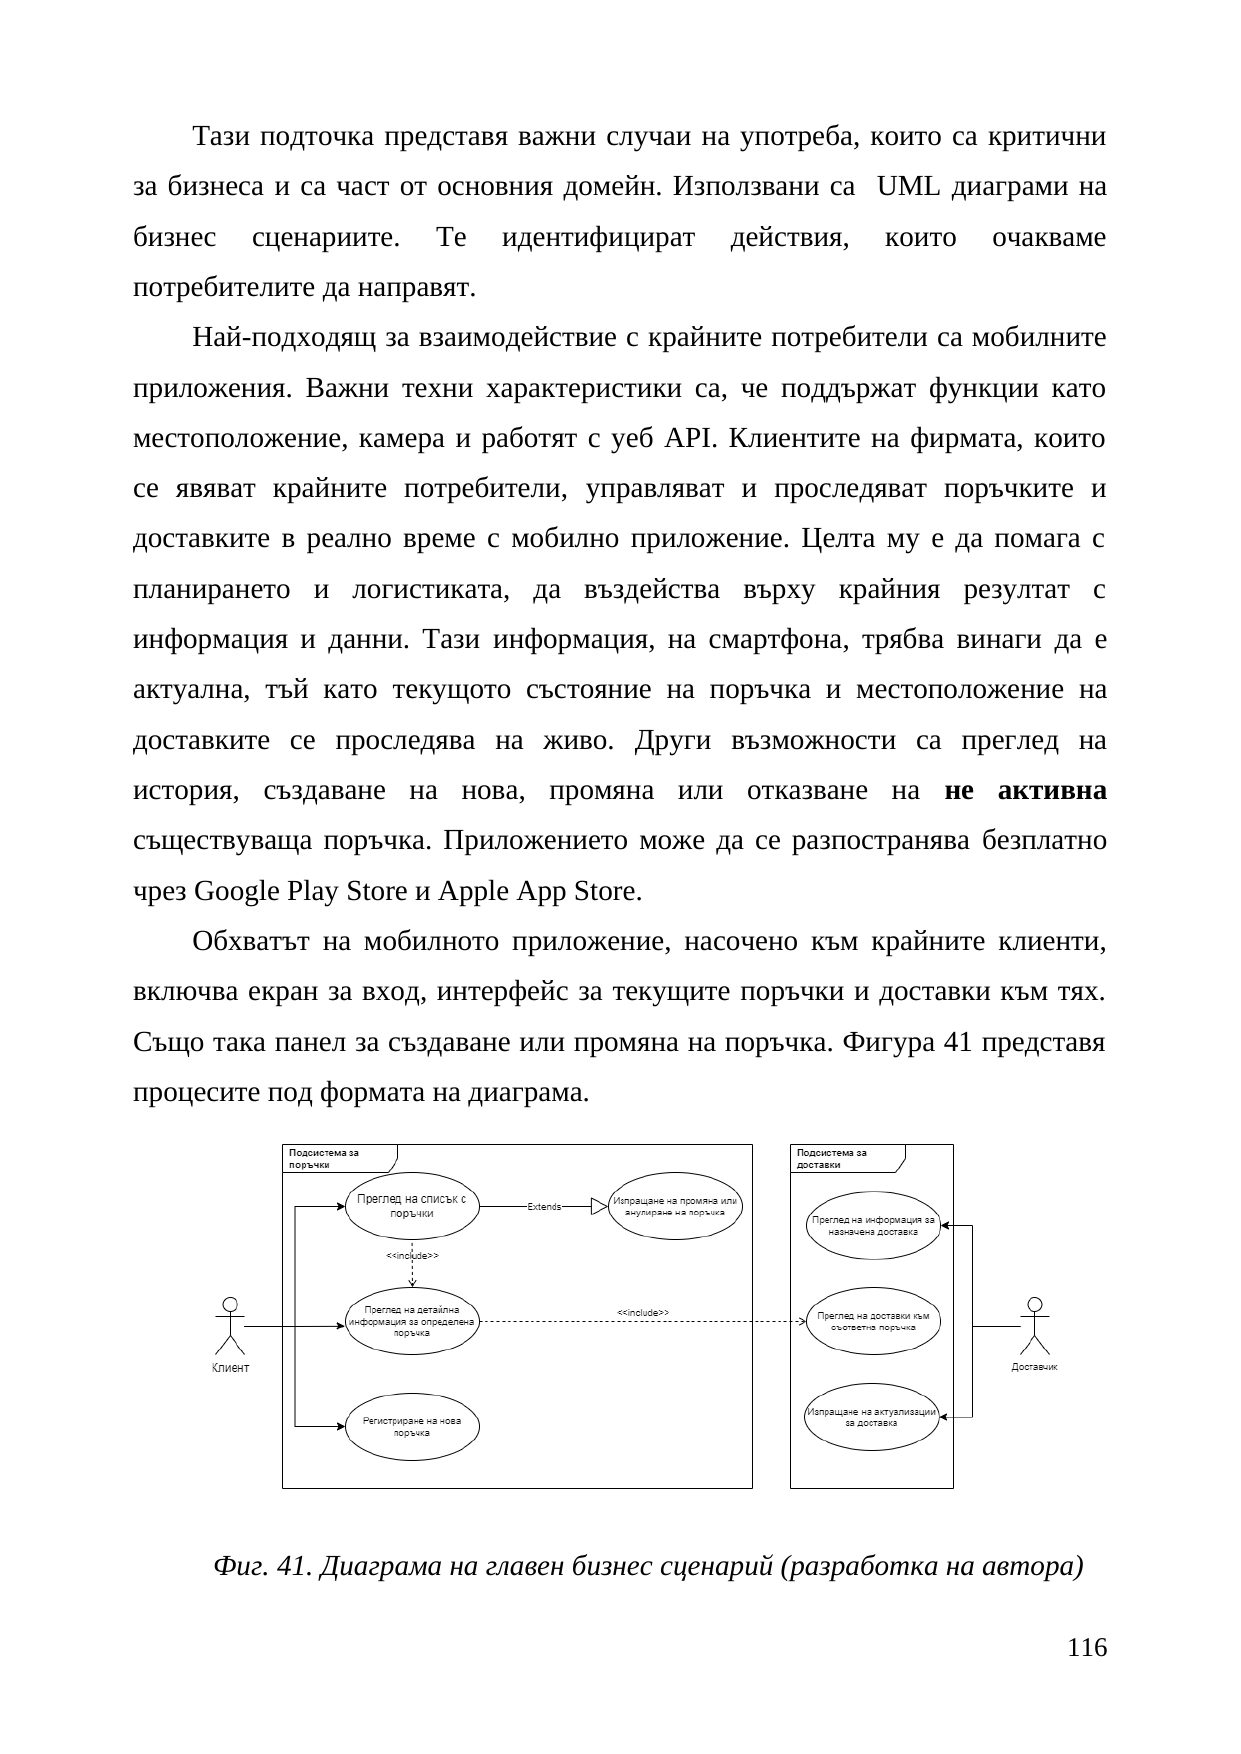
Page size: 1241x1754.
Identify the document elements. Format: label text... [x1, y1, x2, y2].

title Фиг. 41. Диаграма на главен бизнес сценарий (разработка на автора) [133, 1548, 1107, 1582]
text Тази подточка представя важни случаи на употреба, които са критични за бизнеса и са част от основния домейн. Използвани са UML диаграми на бизнес сценариите. Те идентифицират действия, които очакваме потребителите да направят. [133, 118, 1107, 303]
picture [192, 1124, 1076, 1508]
text Обхватът на мобилното приложение, насочено към крайните клиенти, включва екран за вход, интерфейс за текущите поръчки и доставки към тях. Също така панел за създаване или промяна на поръчка. Фигура 41 представя процесите под формата на диаграма. [133, 923, 1107, 1108]
text Най-подходящ за взаимодействие с крайните потребители са мобилните приложения. Важни техни характеристики са, че поддържат функции като местоположение, камера и работят с уеб API. Клиентите на фирмата, които се явяват крайните потребители, управляват и проследяват поръчките и доставките в реално време с мобилно приложение. Целта му е да помага с планирането и логистиката, да въздейства върху крайния резултат с информация и данни. Тази информация, на смартфона, трябва винаги да е актуална, тъй като текущото състояние на поръчка и местоположение на доставките се проследява на живо. Други възможности са преглед на история, създаване на нова, промяна или отказване на не активна съществуваща поръчка. Приложението може да се разпостранява безплатно чрез Google Play Store и Apple App Store. [133, 319, 1107, 906]
